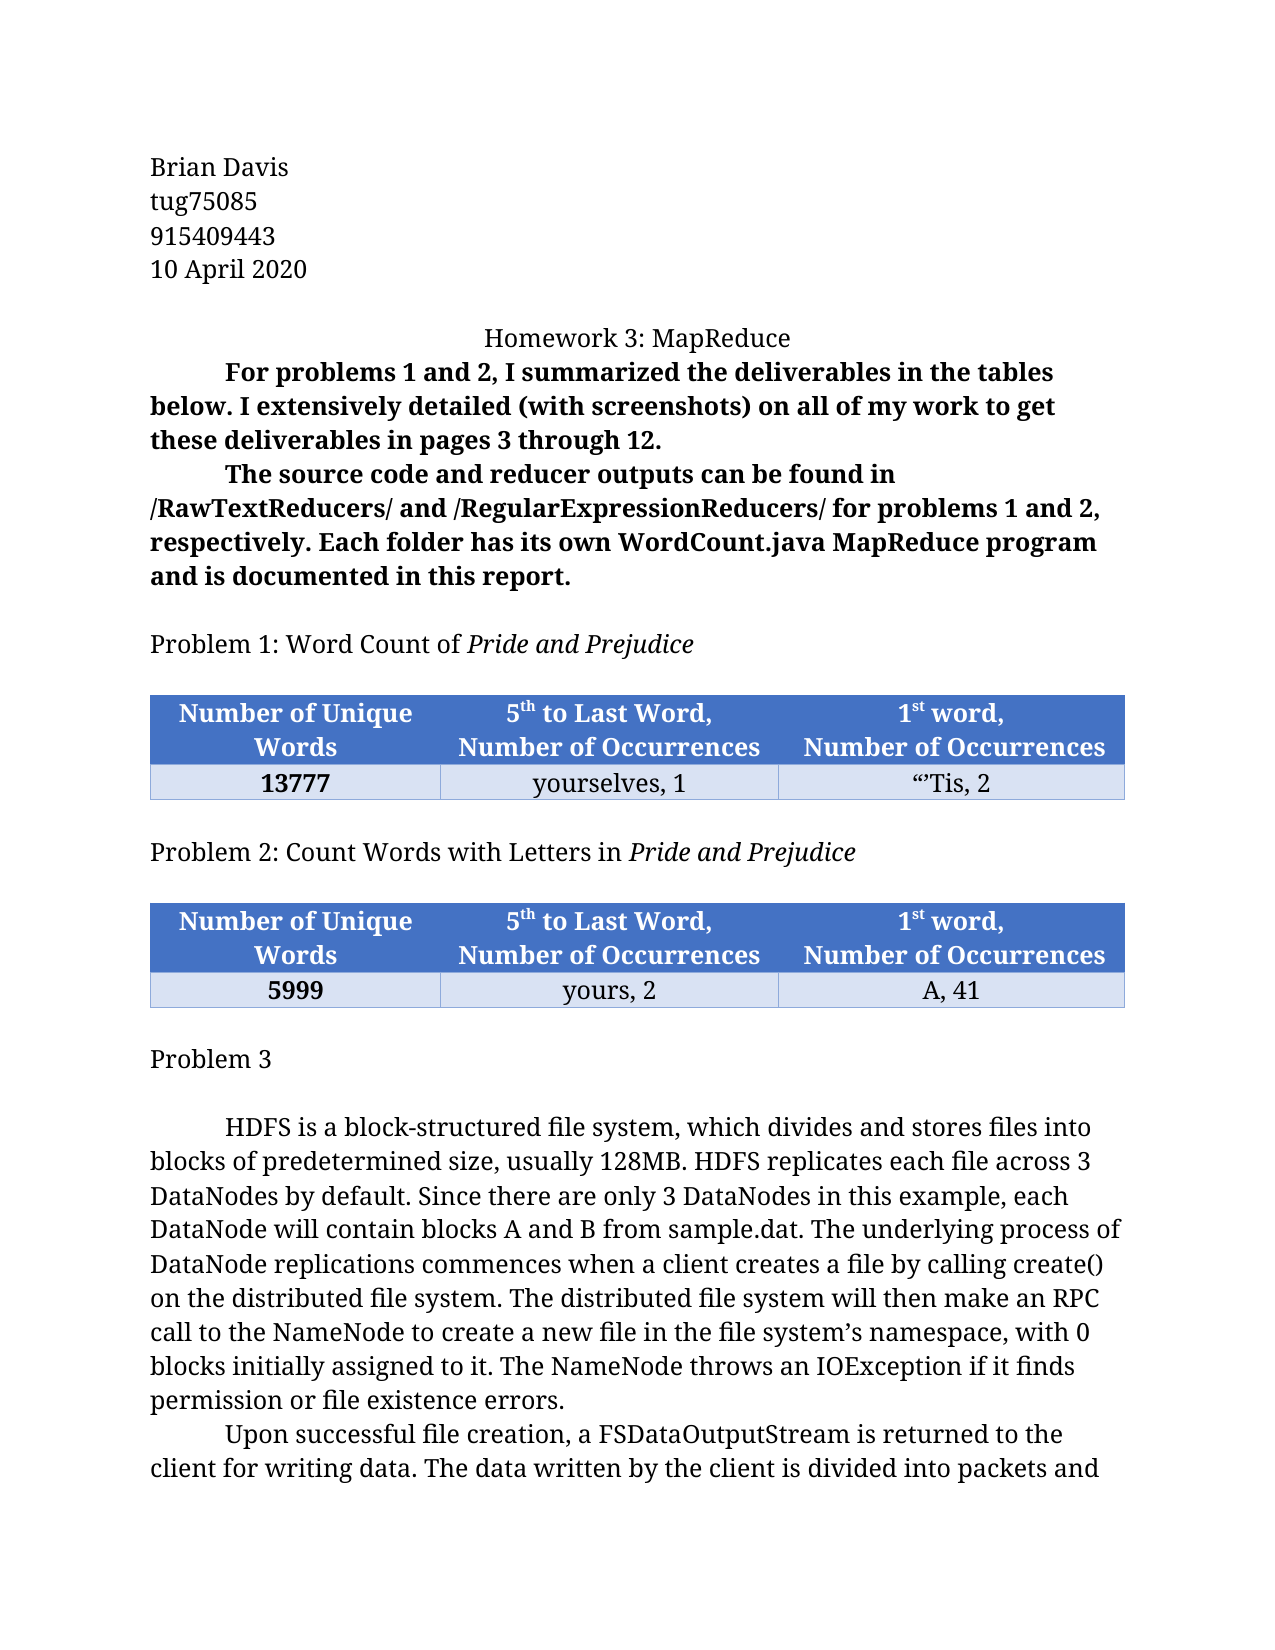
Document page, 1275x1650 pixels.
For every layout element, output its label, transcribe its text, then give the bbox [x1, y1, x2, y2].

text Brian Davis [150, 150, 1125, 184]
text Problem 1: Word Count of Pride and Prejudice [150, 627, 1125, 661]
text tug75085 [150, 184, 1125, 218]
table_header Number of Unique Words [151, 696, 440, 764]
text 10 April 2020 [150, 252, 1125, 286]
table_header 1st word, Number of Occurrences [779, 696, 1124, 764]
table_header 5th to Last Word, Number of Occurrences [441, 904, 778, 972]
table_cell A, 41 [779, 973, 1124, 1007]
text The source code and reducer outputs can be found in /RawTextReducers/ and /RegularExpressionReducers/ for problems 1 and 2, respectively. Each folder has its own WordCount.java MapReduce program and is documented in this report. [150, 457, 1125, 593]
table_cell yourselves, 1 [441, 765, 778, 799]
table_cell yours, 2 [441, 973, 778, 1007]
text HDFS is a block-structured file system, which divides and stores files into blocks of predetermined size, usually 128MB. HDFS replicates each file across 3 DataNodes by default. Since there are only 3 DataNodes in this example, each DataNode will contain blocks A and B from sample.dat. The underlying process of DataNode replications commences when a client creates a file by calling create() on the distributed file system. The distributed file system will then make an RPC call to the NameNode to create a new file in the file system’s namespace, with 0 blocks initially assigned to it. The NameNode throws an IOException if it finds permission or file existence errors. [150, 1110, 1125, 1417]
table_cell “’Tis, 2 [779, 765, 1124, 799]
text Problem 2: Count Words with Letters in Pride and Prejudice [150, 834, 1125, 868]
table_header 5th to Last Word, Number of Occurrences [441, 696, 778, 764]
text Problem 3 [150, 1042, 1125, 1076]
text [150, 1417, 1125, 1485]
table_header Number of Unique Words [151, 904, 440, 972]
table_header 1st word, Number of Occurrences [779, 904, 1124, 972]
text For problems 1 and 2, I summarized the deliverables in the tables below. I extensively detailed (with screenshots) on all of my work to get these deliverables in pages 3 through 12. [150, 354, 1125, 457]
table_cell 5999 [151, 973, 440, 1007]
text Homework 3: MapReduce [150, 320, 1125, 354]
text 915409443 [150, 218, 1125, 252]
table_cell 13777 [151, 765, 440, 799]
